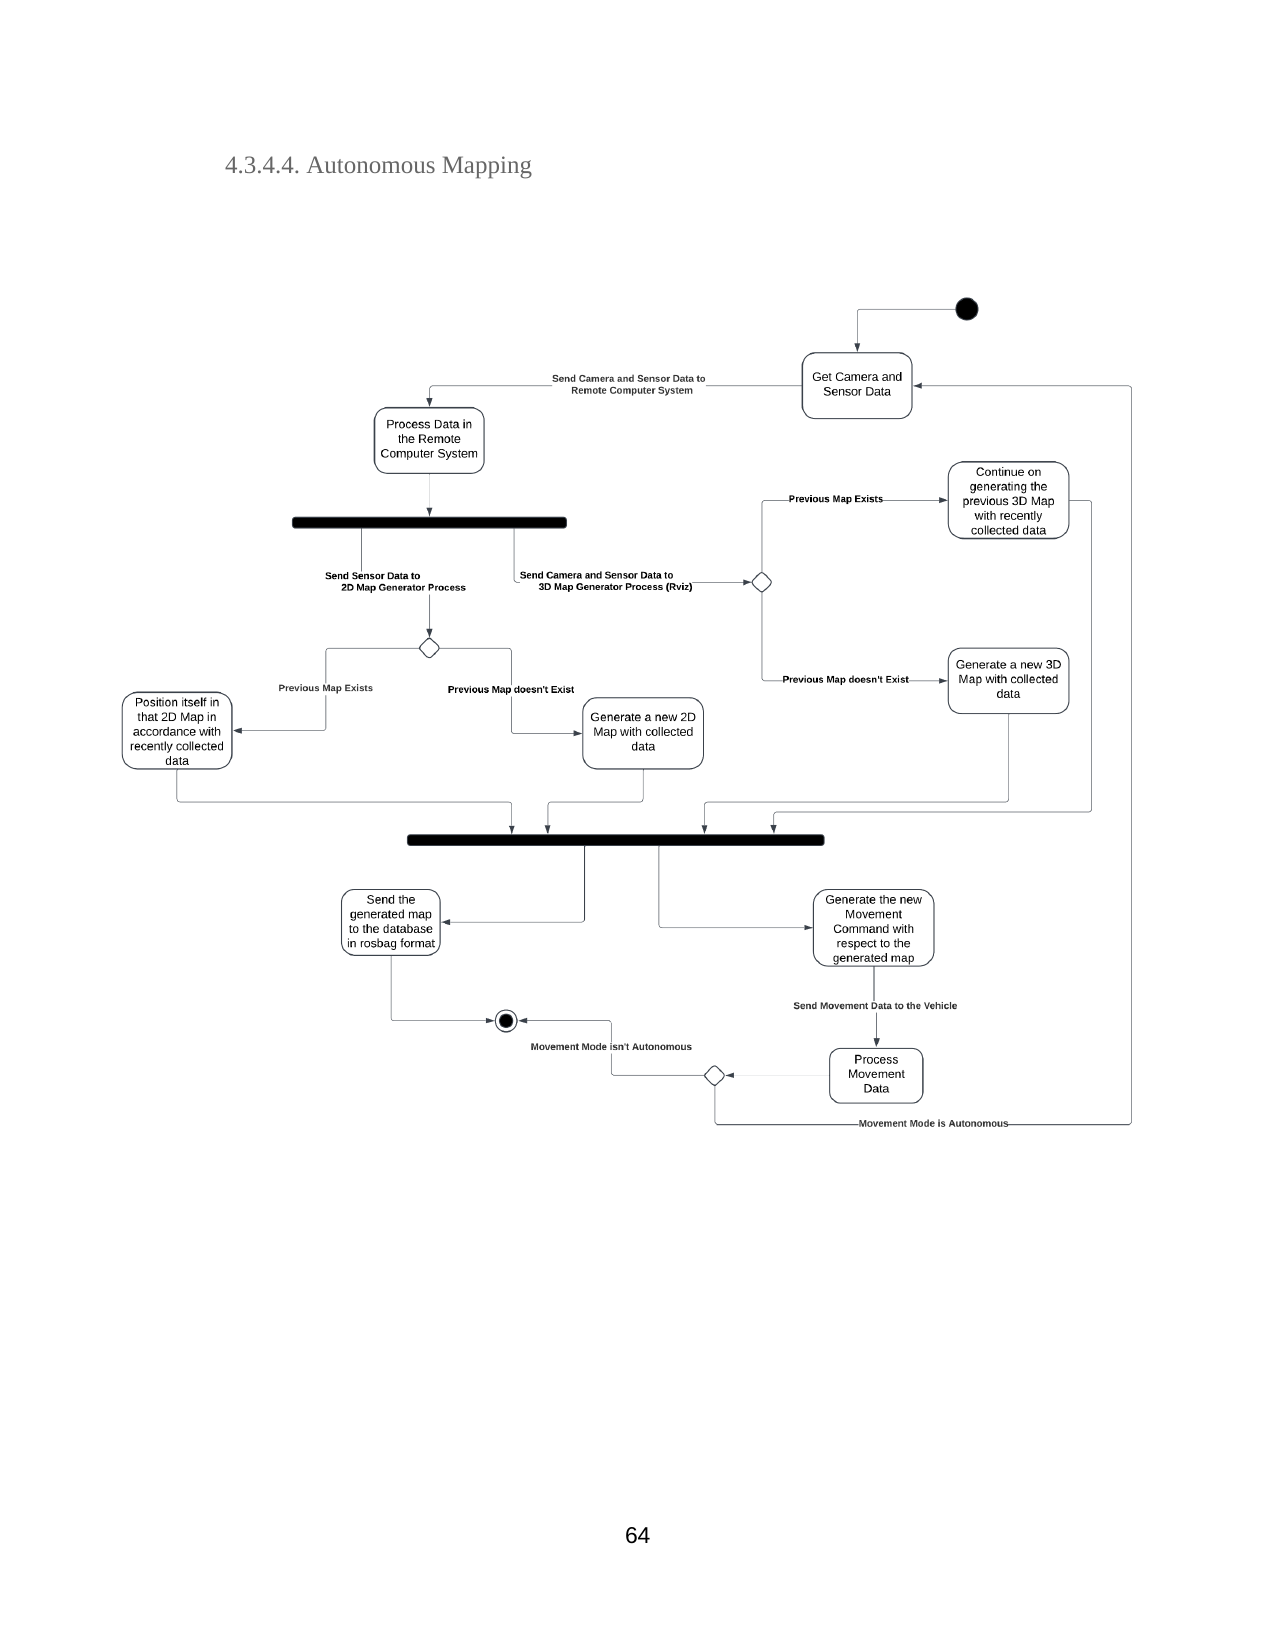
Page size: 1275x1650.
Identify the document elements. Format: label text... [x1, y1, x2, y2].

picture [89, 276, 1186, 1163]
subtitle 4.3.4.4. Autonomous Mapping [150, 150, 1125, 179]
